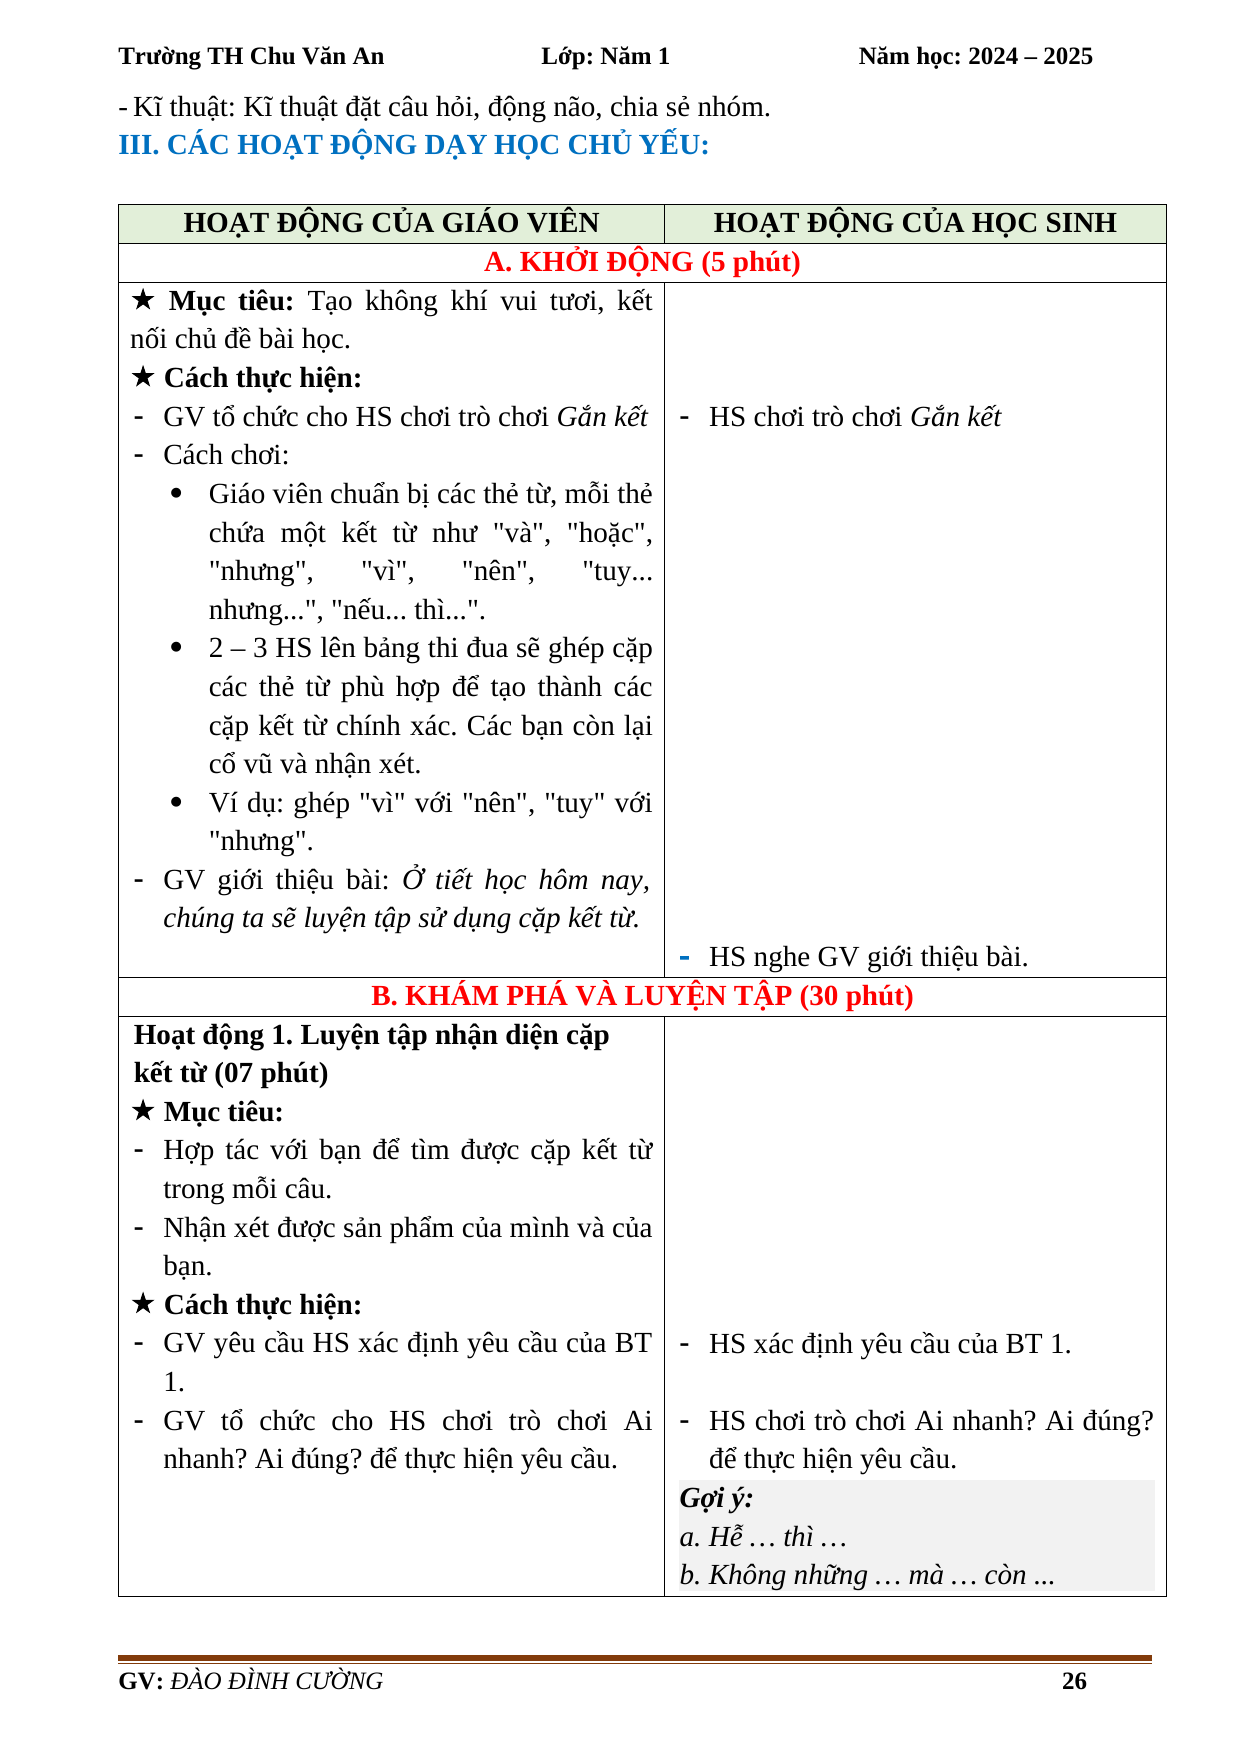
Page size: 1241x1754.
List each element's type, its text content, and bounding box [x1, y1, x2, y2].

table_cell Mục tiêu: Tạo không khí vui tươi, kết nối chủ đề bài học. Cách thực hiện: GV tổ chức cho HS chơi trò chơi Gắn kết Cách chơi: Giáo viên chuẩn bị các thẻ từ, mỗi thẻ chứa một kết từ như "và", "hoặc", "nhưng", "vì", "nên", "tuy... nhưng...", "nếu... thì...". 2 – 3 HS lên bảng thi đua sẽ ghép cặp các thẻ từ phù hợp để tạo thành các cặp kết từ chính xác. Các bạn còn lại cổ vũ và nhận xét. Ví dụ: ghép "vì" với "nên", "tuy" với "nhưng". GV giới thiệu bài: Ở tiết học hôm nay, chúng ta sẽ luyện tập sử dụng cặp kết từ. [119, 283, 664, 977]
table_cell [119, 1017, 664, 1596]
table_cell HS chơi trò chơi Gắn kết HS nghe GV giới thiệu bài. [665, 283, 1166, 977]
text III. CÁC HOẠT ĐỘNG DẠY HỌC CHỦ YẾU: [118, 127, 1152, 161]
table_header HOẠT ĐỘNG CỦA HỌC SINH [665, 205, 1166, 243]
table_header HOẠT ĐỘNG CỦA GIÁO VIÊN [119, 205, 664, 243]
table_cell A. KHỞI ĐỘNG (5 phút) [119, 244, 1166, 282]
table_cell B. KHÁM PHÁ VÀ LUYỆN TẬP (30 phút) [119, 978, 1166, 1016]
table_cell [665, 1017, 1166, 1596]
list Kĩ thuật: Kĩ thuật đặt câu hỏi, động não, chia sẻ nhóm. [118, 89, 1152, 122]
